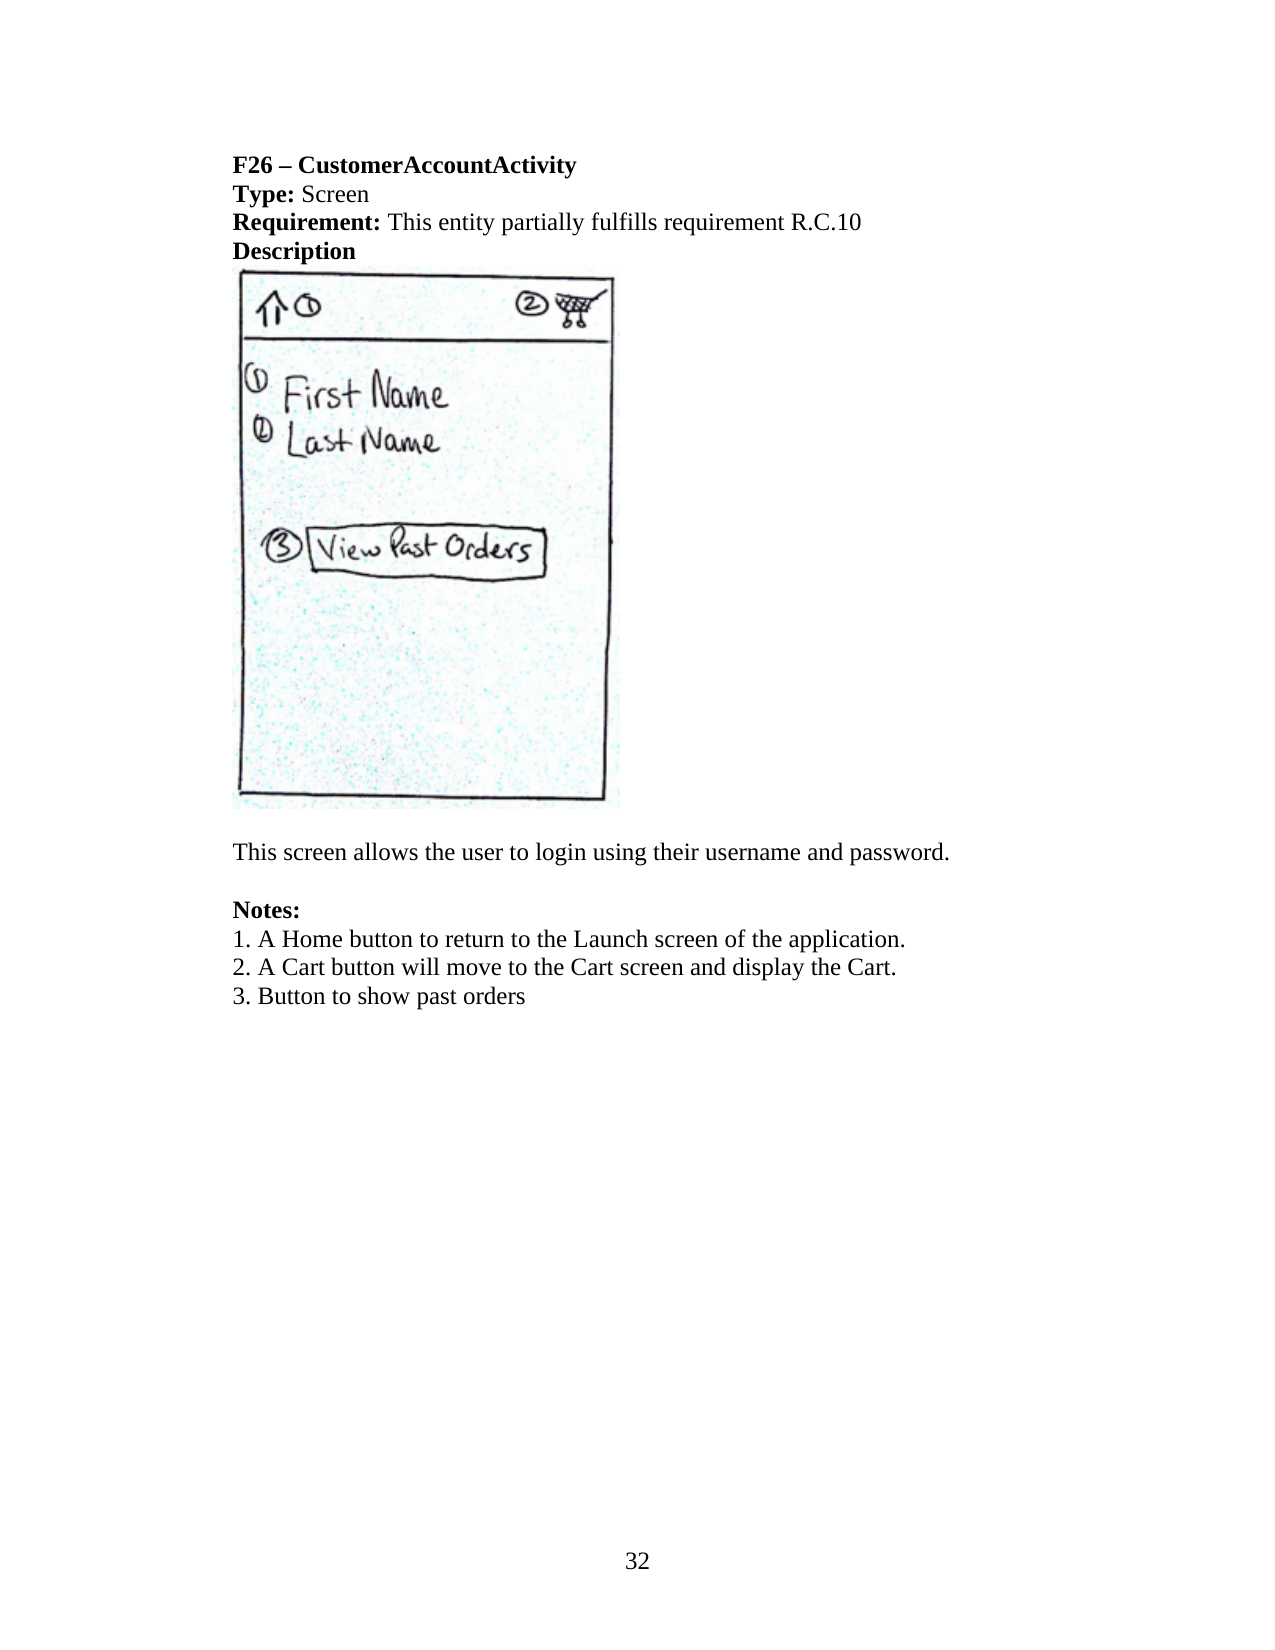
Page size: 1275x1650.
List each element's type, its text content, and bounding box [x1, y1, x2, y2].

text F26 – CustomerAccountActivity [232, 150, 1087, 179]
text Description [232, 236, 1087, 265]
text Notes: [232, 895, 1087, 924]
text Requirement: This entity partially fulfills requirement R.C.10 [232, 207, 1087, 236]
text 2. A Cart button will move to the Cart screen and display the Cart. [232, 952, 1087, 981]
text This screen allows the user to login using their username and password. [232, 837, 1087, 866]
text 1. A Home button to return to the Launch screen of the application. [232, 924, 1087, 952]
picture [232, 265, 620, 809]
text Type: Screen [232, 179, 1087, 207]
text 3. Button to show past orders [232, 981, 1087, 1010]
